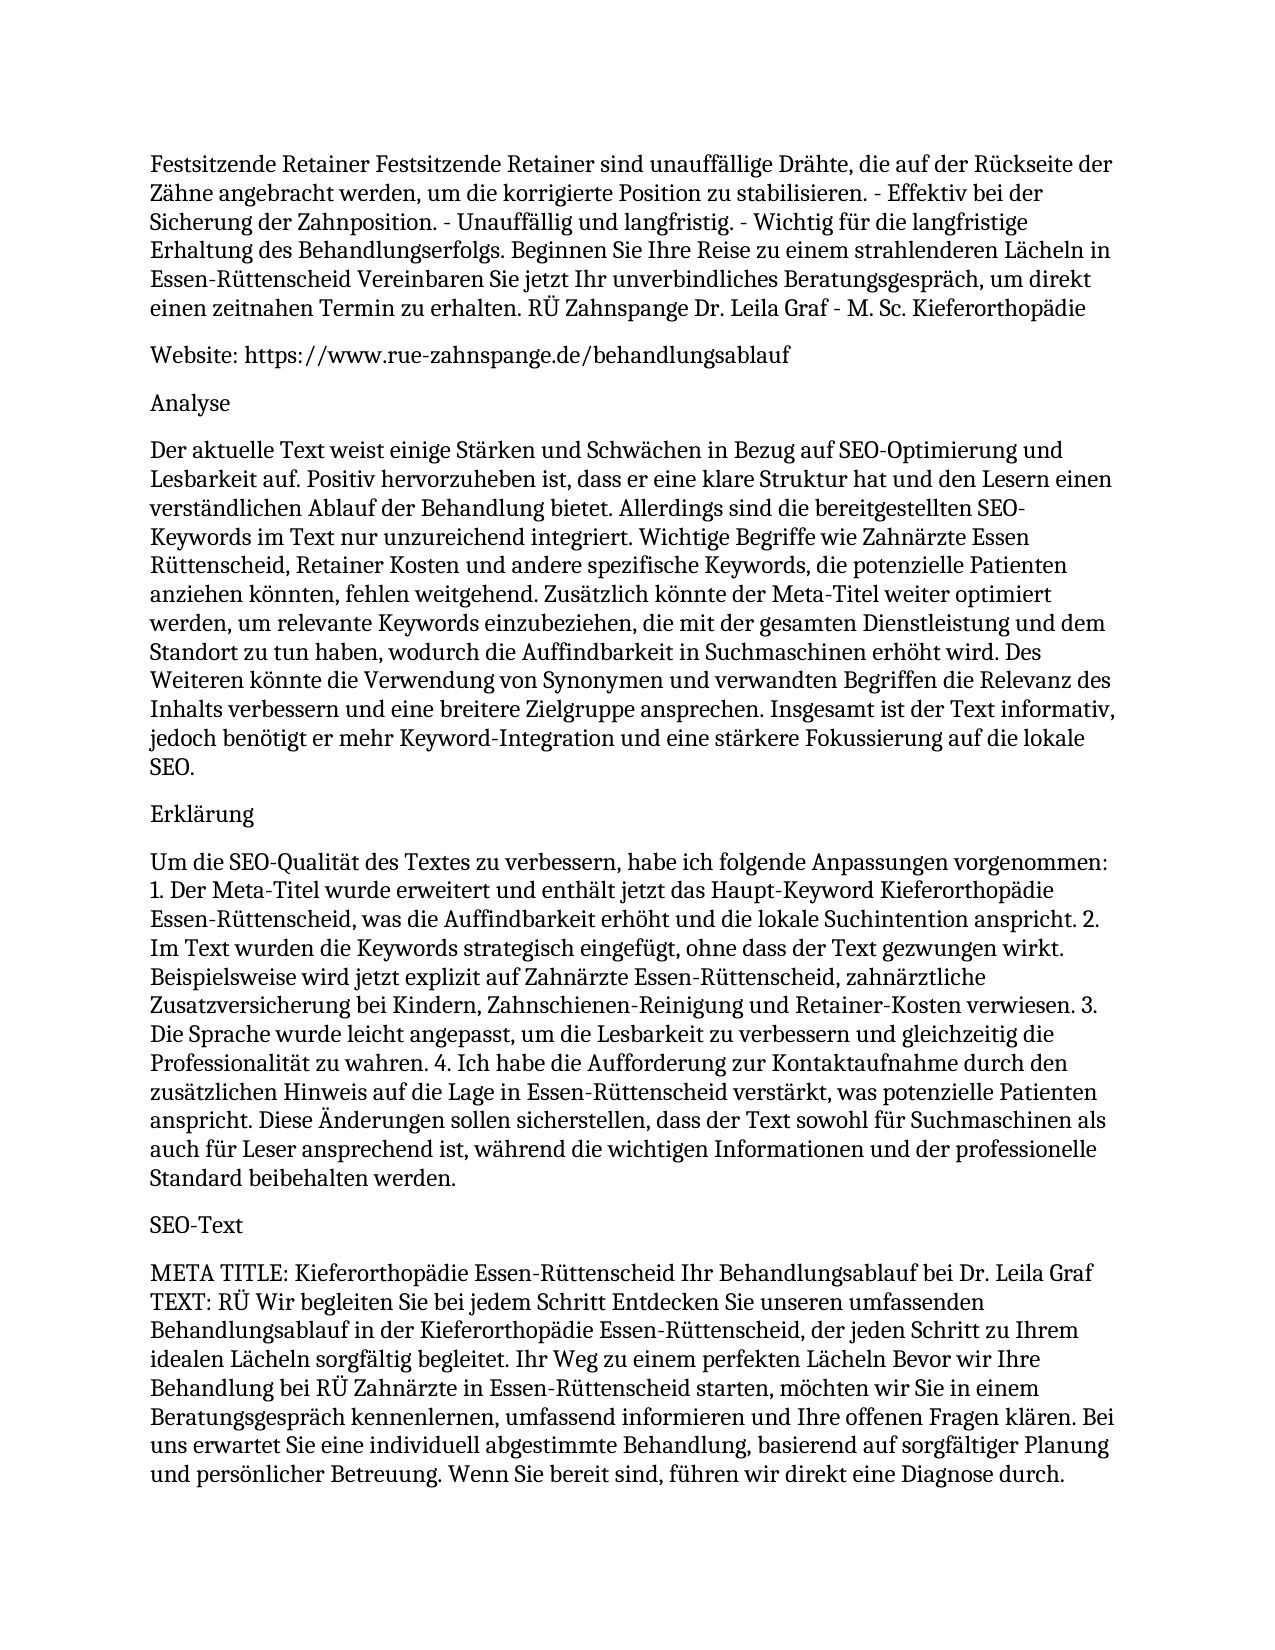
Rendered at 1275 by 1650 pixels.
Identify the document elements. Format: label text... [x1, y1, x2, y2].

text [150, 150, 1125, 322]
text Erklärung [150, 800, 1125, 829]
text Um die SEO-Qualität des Textes zu verbessern, habe ich folgende Anpassungen vorgenommen: 1. Der Meta-Titel wurde erweitert und enthält jetzt das Haupt-Keyword Kieferorthopädie Essen-Rüttenscheid, was die Auffindbarkeit erhöht und die lokale Suchintention anspricht. 2. Im Text wurden die Keywords strategisch eingefügt, ohne dass der Text gezwungen wirkt. Beispielsweise wird jetzt explizit auf Zahnärzte Essen-Rüttenscheid, zahnärztliche Zusatzversicherung bei Kindern, Zahnschienen-Reinigung und Retainer-Kosten verwiesen. 3. Die Sprache wurde leicht angepasst, um die Lesbarkeit zu verbessern und gleichzeitig die Professionalität zu wahren. 4. Ich habe die Aufforderung zur Kontaktaufnahme durch den zusätzlichen Hinweis auf die Lage in Essen-Rüttenscheid verstärkt, was potenzielle Patienten anspricht. Diese Änderungen sollen sicherstellen, dass der Text sowohl für Suchmaschinen als auch für Leser ansprechend ist, während die wichtigen Informationen und der professionelle Standard beibehalten werden. [150, 847, 1125, 1192]
text SEO-Text [150, 1211, 1125, 1240]
text Analyse [150, 389, 1125, 417]
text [150, 1259, 1125, 1489]
text Der aktuelle Text weist einige Stärken und Schwächen in Bezug auf SEO-Optimierung und Lesbarkeit auf. Positiv hervorzuheben ist, dass er eine klare Struktur hat und den Lesern einen verständlichen Ablauf der Behandlung bietet. Allerdings sind die bereitgestellten SEO-Keywords im Text nur unzureichend integriert. Wichtige Begriffe wie Zahnärzte Essen Rüttenscheid, Retainer Kosten und andere spezifische Keywords, die potenzielle Patienten anziehen könnten, fehlen weitgehend. Zusätzlich könnte der Meta-Titel weiter optimiert werden, um relevante Keywords einzubeziehen, die mit der gesamten Dienstleistung und dem Standort zu tun haben, wodurch die Auffindbarkeit in Suchmaschinen erhöht wird. Des Weiteren könnte die Verwendung von Synonymen und verwandten Begriffen die Relevanz des Inhalts verbessern und eine breitere Zielgruppe ansprechen. Insgesamt ist der Text informativ, jedoch benötigt er mehr Keyword-Integration und eine stärkere Fokussierung auf die lokale SEO. [150, 436, 1125, 781]
text Website: https://www.rue-zahnspange.de/behandlungsablauf [150, 341, 1125, 370]
